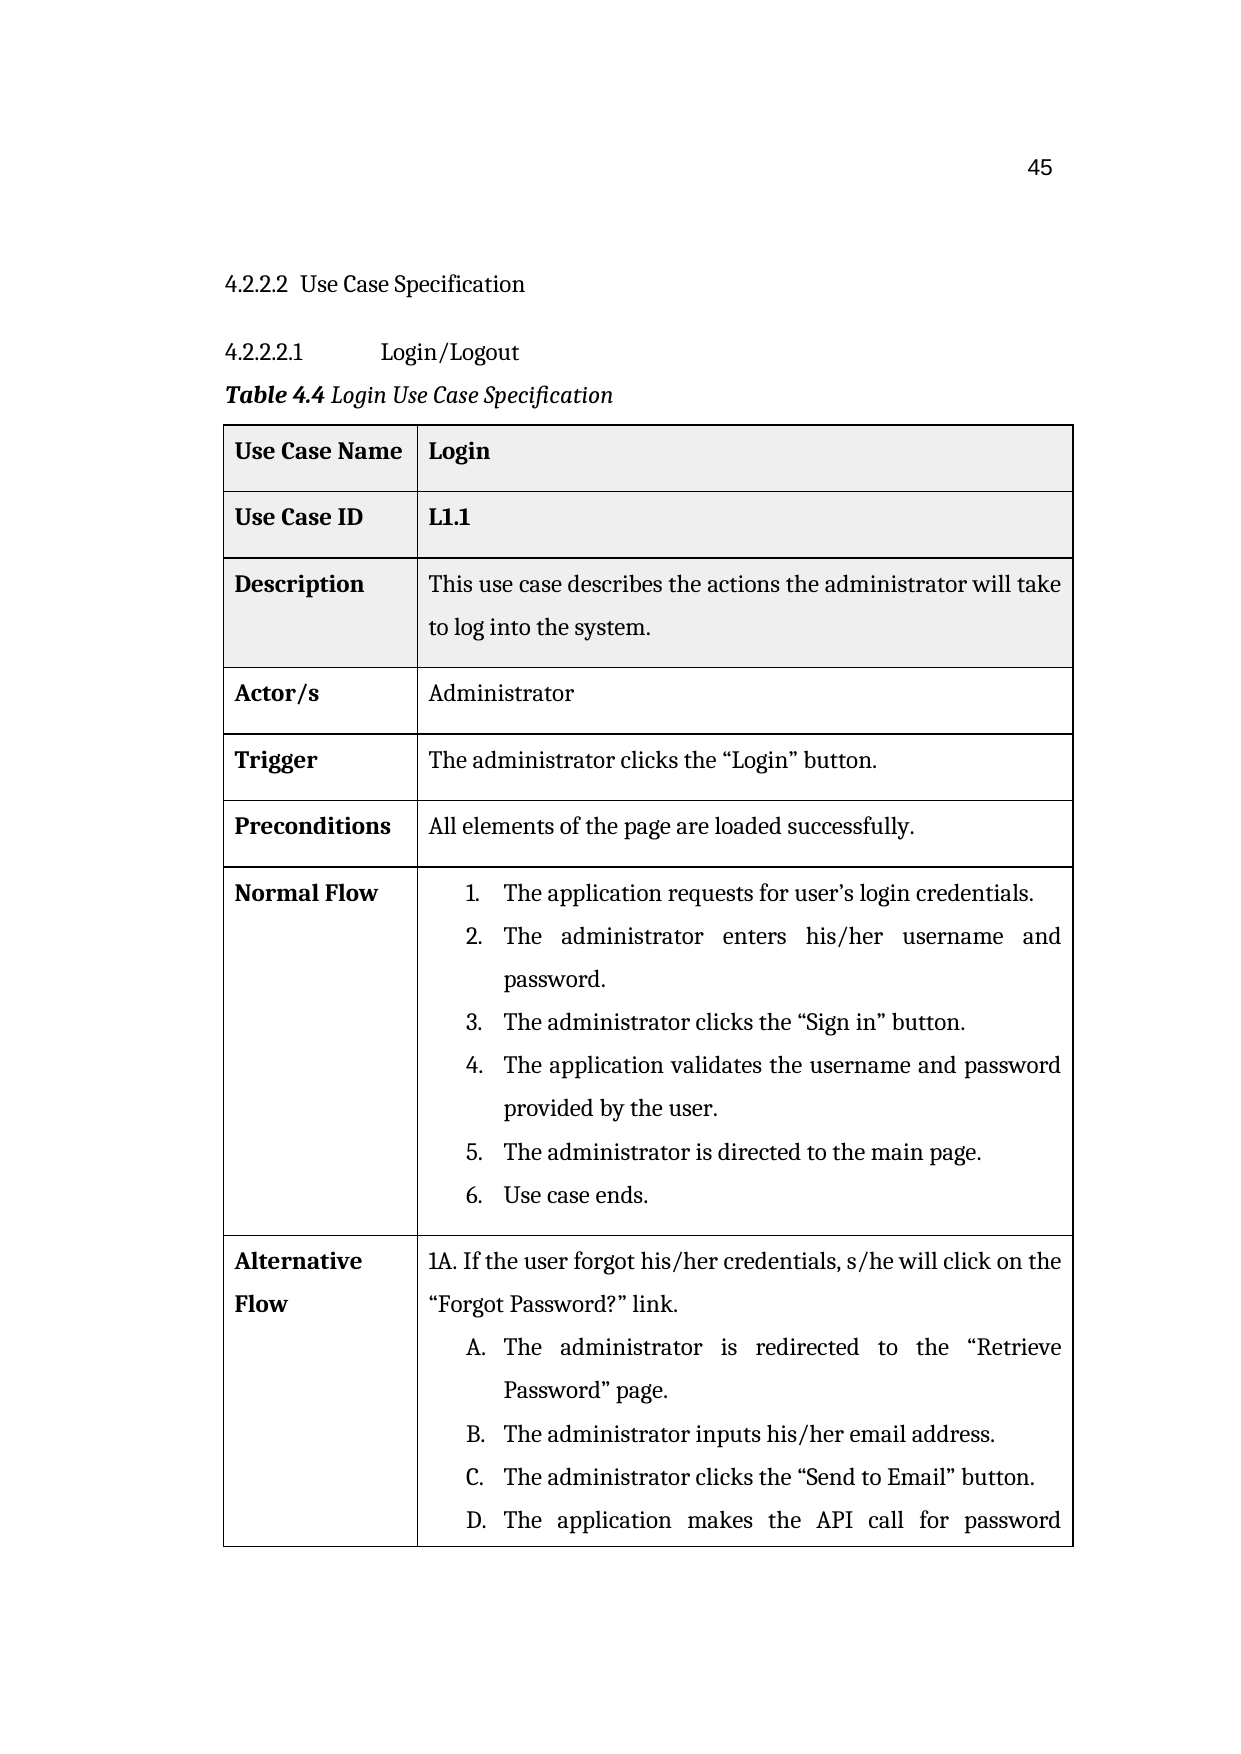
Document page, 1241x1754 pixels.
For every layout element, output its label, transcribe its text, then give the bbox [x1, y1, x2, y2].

table_header Login [418, 426, 1072, 491]
table_cell Alternative Flow [224, 1236, 417, 1546]
table_header Use Case Name [224, 426, 417, 491]
table_cell Normal Flow [224, 868, 417, 1234]
subtitle Use Case Specification [225, 270, 1053, 299]
table_cell All elements of the page are loaded successfully. [418, 801, 1072, 866]
table_cell Trigger [224, 735, 417, 800]
table_cell L1.1 [418, 492, 1072, 557]
table_cell The administrator clicks the “Login” button. [418, 735, 1072, 800]
table_cell The application requests for user’s login credentials. The administrator enters his/her username and password. The administrator clicks the “Sign in” button. The application validates the username and password provided by the user. The administrator is directed to the main page. Use case ends. [418, 868, 1072, 1234]
table_cell Preconditions [224, 801, 417, 866]
subtitle Login/Logout [225, 338, 1053, 367]
table_cell This use case describes the actions the administrator will take to log into the system. [418, 559, 1072, 667]
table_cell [418, 1236, 1072, 1546]
table_cell Description [224, 559, 417, 667]
table_cell Actor/s [224, 668, 417, 733]
table_cell Administrator [418, 668, 1072, 733]
table_cell Use Case ID [224, 492, 417, 557]
